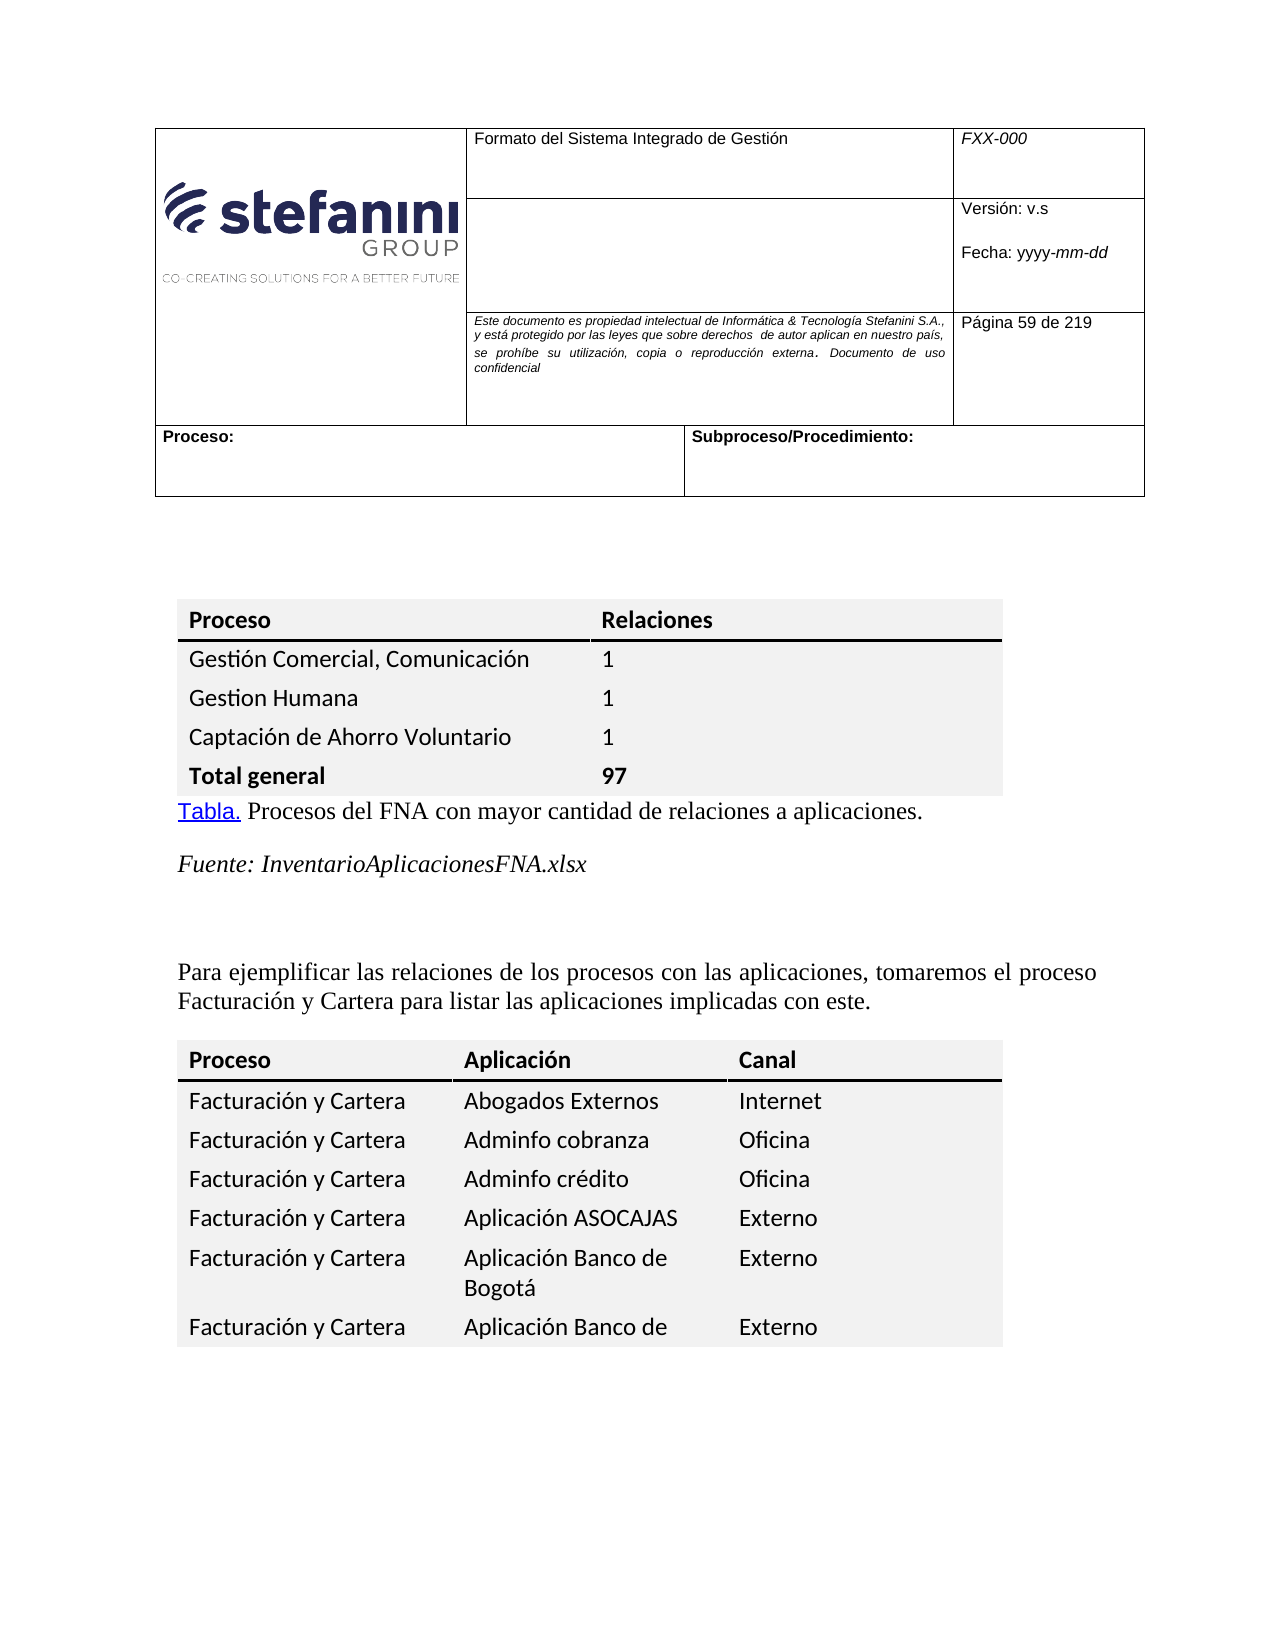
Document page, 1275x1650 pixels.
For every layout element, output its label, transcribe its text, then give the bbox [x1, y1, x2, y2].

table_cell Oficina [728, 1160, 1002, 1198]
table_cell Externo [728, 1308, 1002, 1346]
table_cell Abogados Externos [453, 1082, 727, 1120]
table_cell Externo [728, 1199, 1002, 1237]
table_cell Facturación y Cartera [178, 1308, 452, 1346]
table_cell Internet [728, 1082, 1002, 1120]
table_cell Oficina [728, 1121, 1002, 1159]
table_cell Externo [728, 1238, 1002, 1306]
text Para ejemplificar las relaciones de los procesos con las aplicaciones, tomaremos el proceso Facturación y Cartera para listar las aplicaciones implicadas con este. [177, 957, 1098, 1014]
table_cell Gestión Comercial, Comunicación [178, 642, 590, 677]
table_cell Adminfo crédito [453, 1160, 727, 1198]
table_header Relaciones [591, 600, 1002, 638]
table_cell Aplicación Banco de Occidente [453, 1308, 727, 1346]
table_cell 1 [591, 642, 1002, 677]
table_cell 1 [591, 679, 1002, 717]
table_cell Facturación y Cartera [178, 1121, 452, 1159]
table_cell Aplicación Banco de Bogotá [453, 1238, 727, 1306]
table_cell Total general [178, 757, 590, 795]
table_cell Captación de Ahorro Voluntario [178, 718, 590, 756]
table_cell Aplicación ASOCAJAS [453, 1199, 727, 1237]
picture [162, 182, 460, 286]
table_header Proceso [178, 1041, 452, 1078]
text Fuente: InventarioAplicacionesFNA.xlsx [177, 849, 1098, 878]
table_cell Gestion Humana [178, 679, 590, 717]
table_cell Facturación y Cartera [178, 1238, 452, 1306]
table_header Proceso [178, 600, 590, 638]
table_cell Facturación y Cartera [178, 1082, 452, 1120]
table_cell 1 [591, 718, 1002, 756]
table_cell 97 [591, 757, 1002, 795]
table_cell Adminfo cobranza [453, 1121, 727, 1159]
text Tabla. Procesos del FNA con mayor cantidad de relaciones a aplicaciones. [177, 796, 1098, 824]
table_cell Facturación y Cartera [178, 1160, 452, 1198]
table_header Aplicación [453, 1041, 727, 1078]
table_cell Facturación y Cartera [178, 1199, 452, 1237]
table_header Canal [728, 1041, 1002, 1078]
